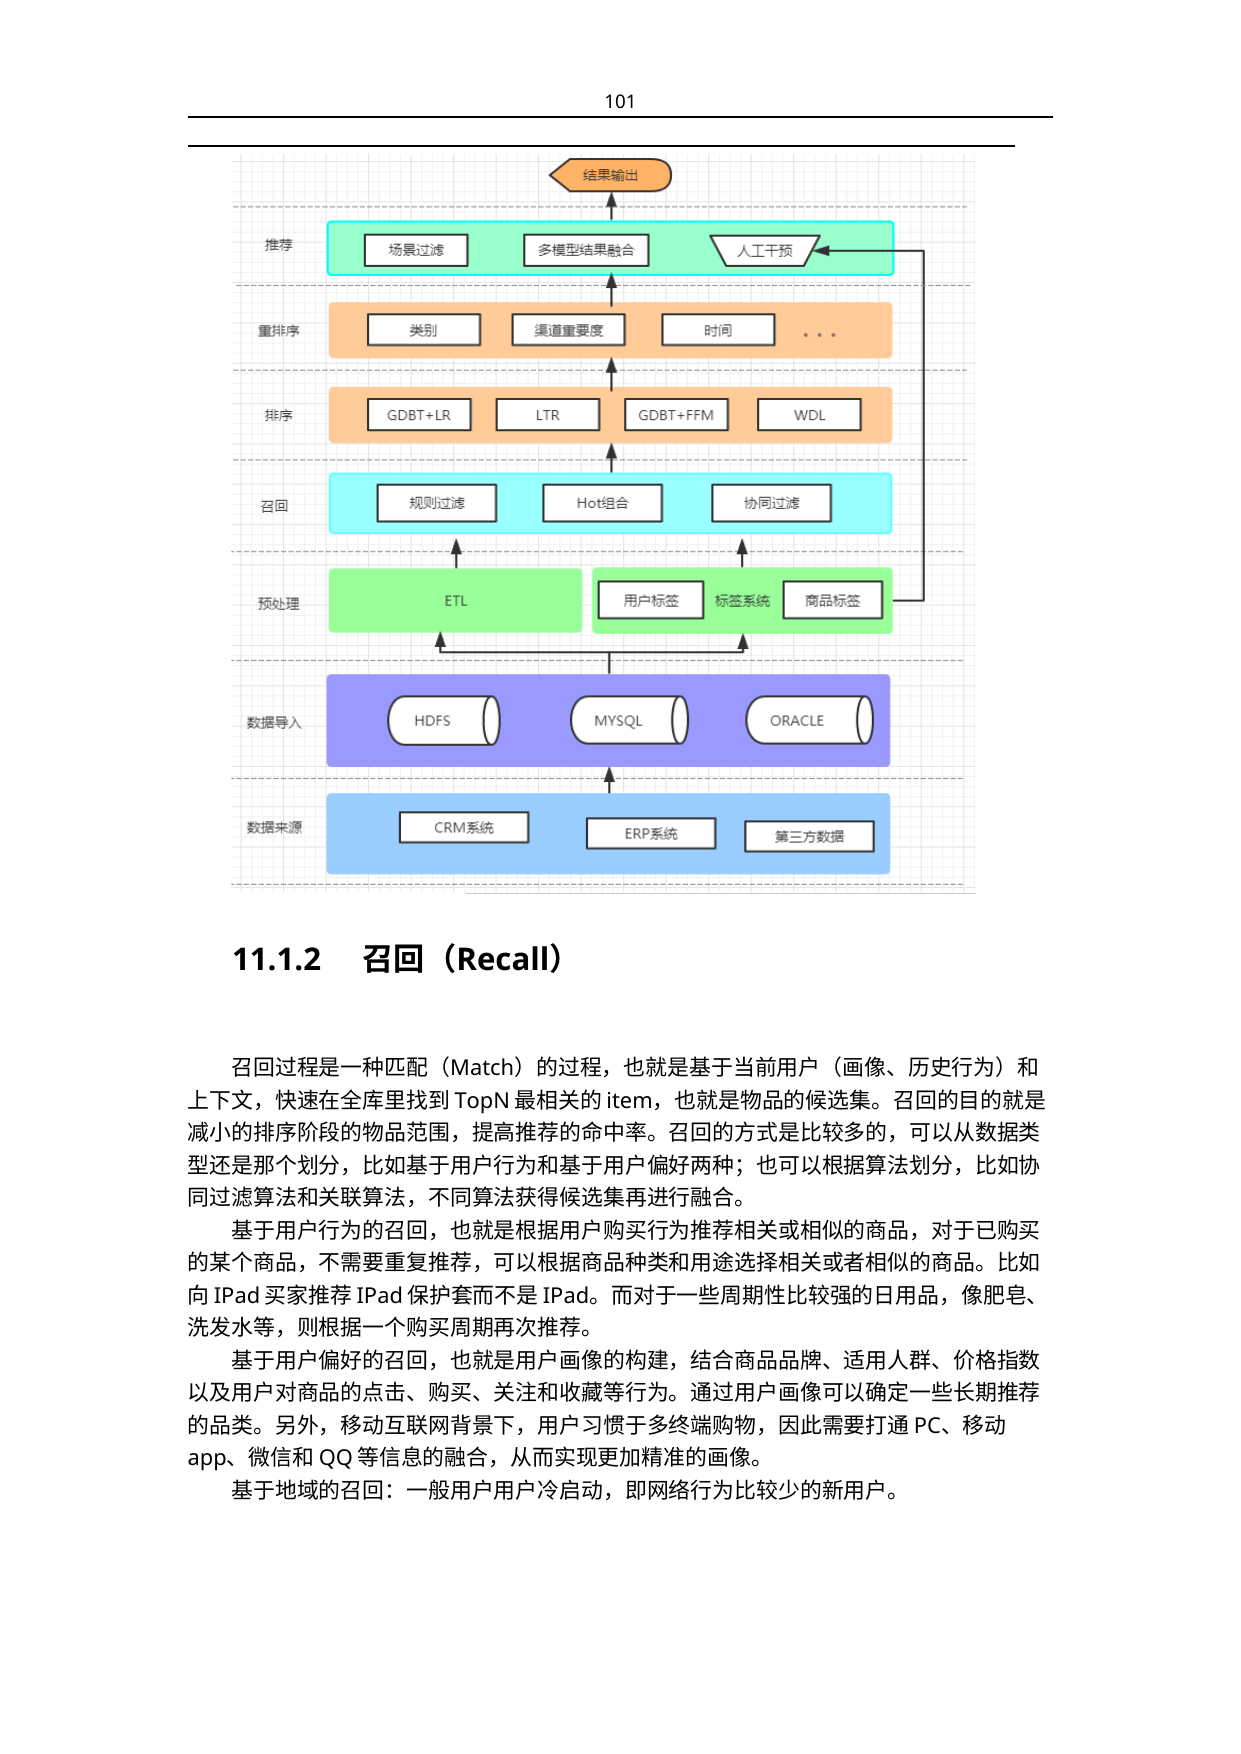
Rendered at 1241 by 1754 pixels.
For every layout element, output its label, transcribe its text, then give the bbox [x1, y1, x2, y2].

text 基于用户行为的召回，也就是根据用户购买行为推荐相关或相似的商品，对于已购买的某个商品，不需要重复推荐，可以根据商品种类和用途选择相关或者相似的商品。比如向IPad买家推荐IPad保护套而不是IPad。而对于一些周期性比较强的日用品，像肥皂、洗发水等，则根据一个购买周期再次推荐。 [187, 1212, 1053, 1342]
text 基于用户偏好的召回，也就是用户画像的构建，结合商品品牌、适用人群、价格指数以及用户对商品的点击、购买、关注和收藏等行为。通过用户画像可以确定一些长期推荐的品类。另外，移动互联网背景下，用户习惯于多终端购物，因此需要打通PC、移动app、微信和QQ等信息的融合，从而实现更加精准的画像。 [187, 1342, 1053, 1472]
text 召回过程是一种匹配（Match）的过程，也就是基于当前用户（画像、历史行为）和上下文，快速在全库里找到TopN最相关的item，也就是物品的候选集。召回的目的就是减小的排序阶段的物品范围，提高推荐的命中率。召回的方式是比较多的，可以从数据类型还是那个划分，比如基于用户行为和基于用户偏好两种；也可以根据算法划分，比如协同过滤算法和关联算法，不同算法获得候选集再进行融合。 [187, 1050, 1053, 1212]
text 基于地域的召回：一般用户用户冷启动，即网络行为比较少的新用户。 [187, 1472, 1053, 1505]
picture [231, 154, 976, 894]
subtitle 召回（Recall） [232, 924, 1053, 989]
